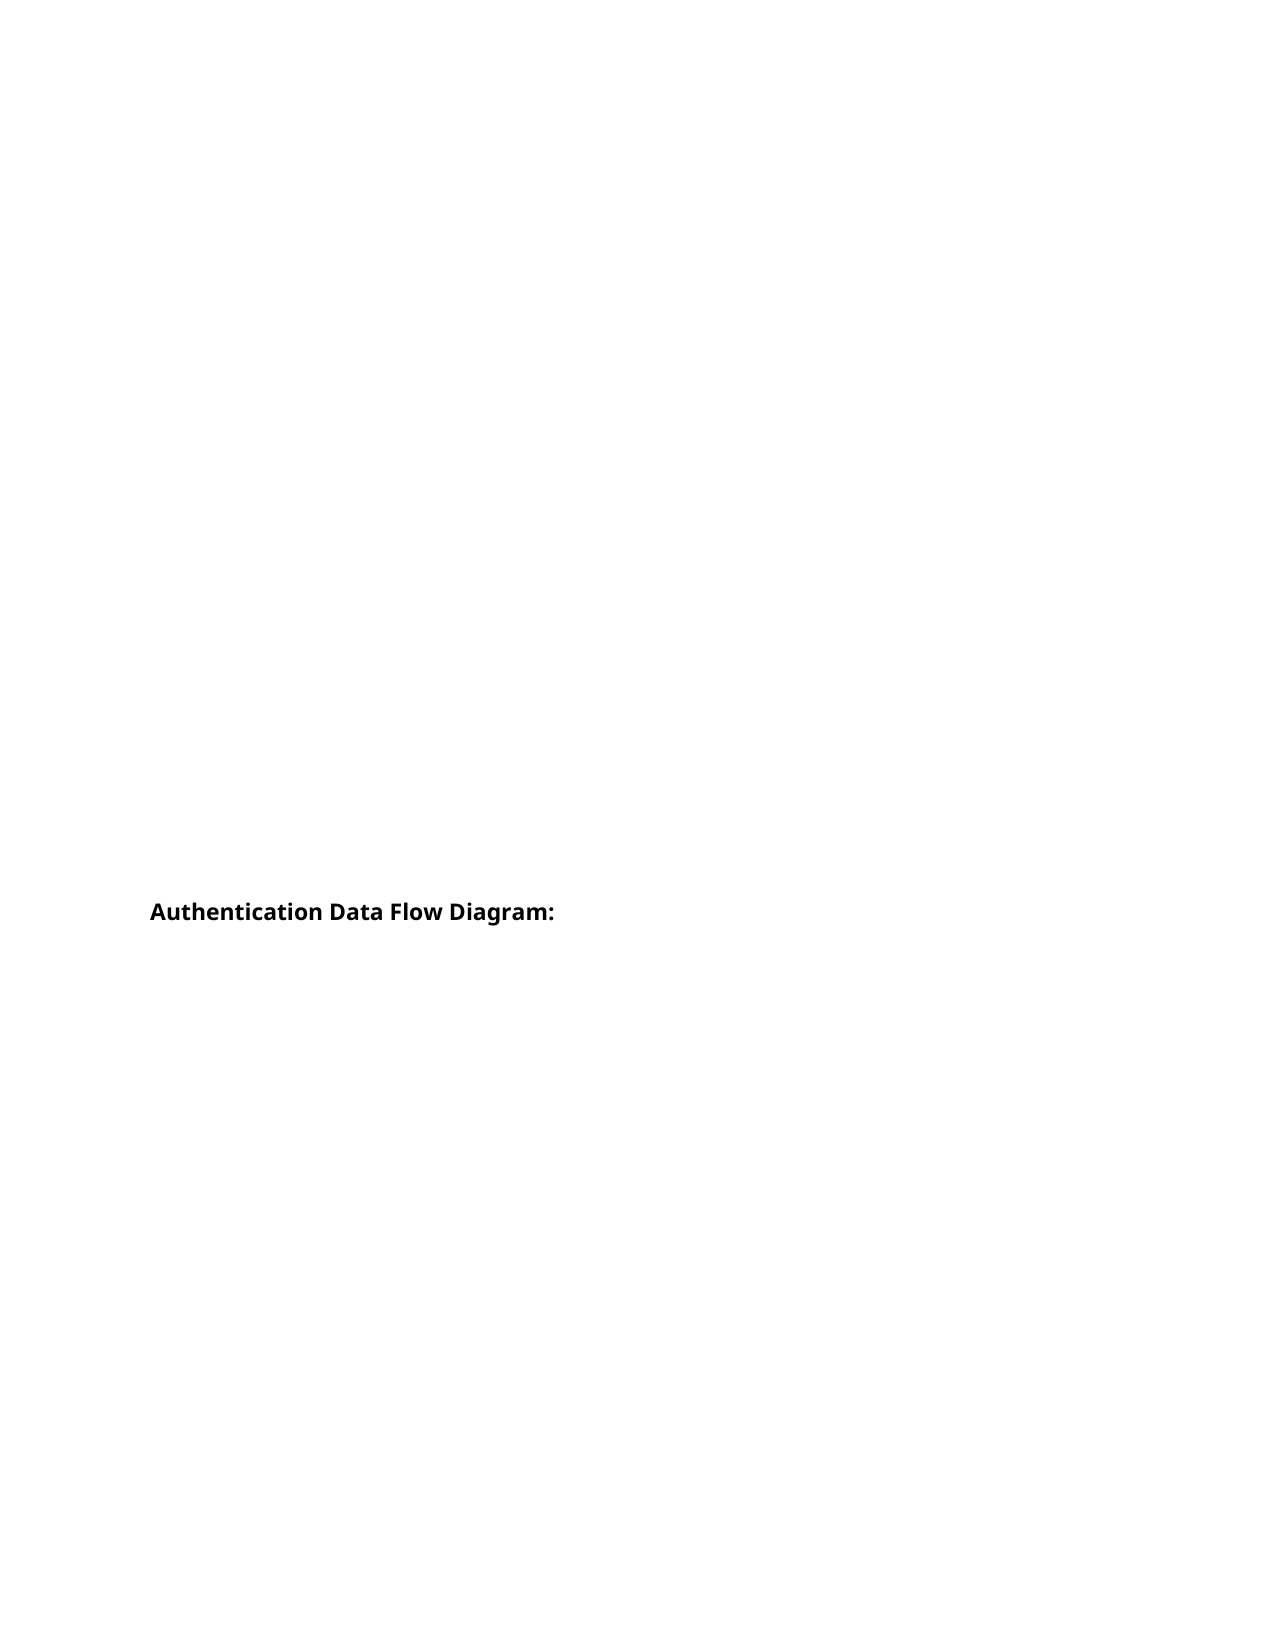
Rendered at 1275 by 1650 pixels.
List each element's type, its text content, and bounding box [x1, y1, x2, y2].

text Authentication Data Flow Diagram: [150, 896, 1125, 927]
